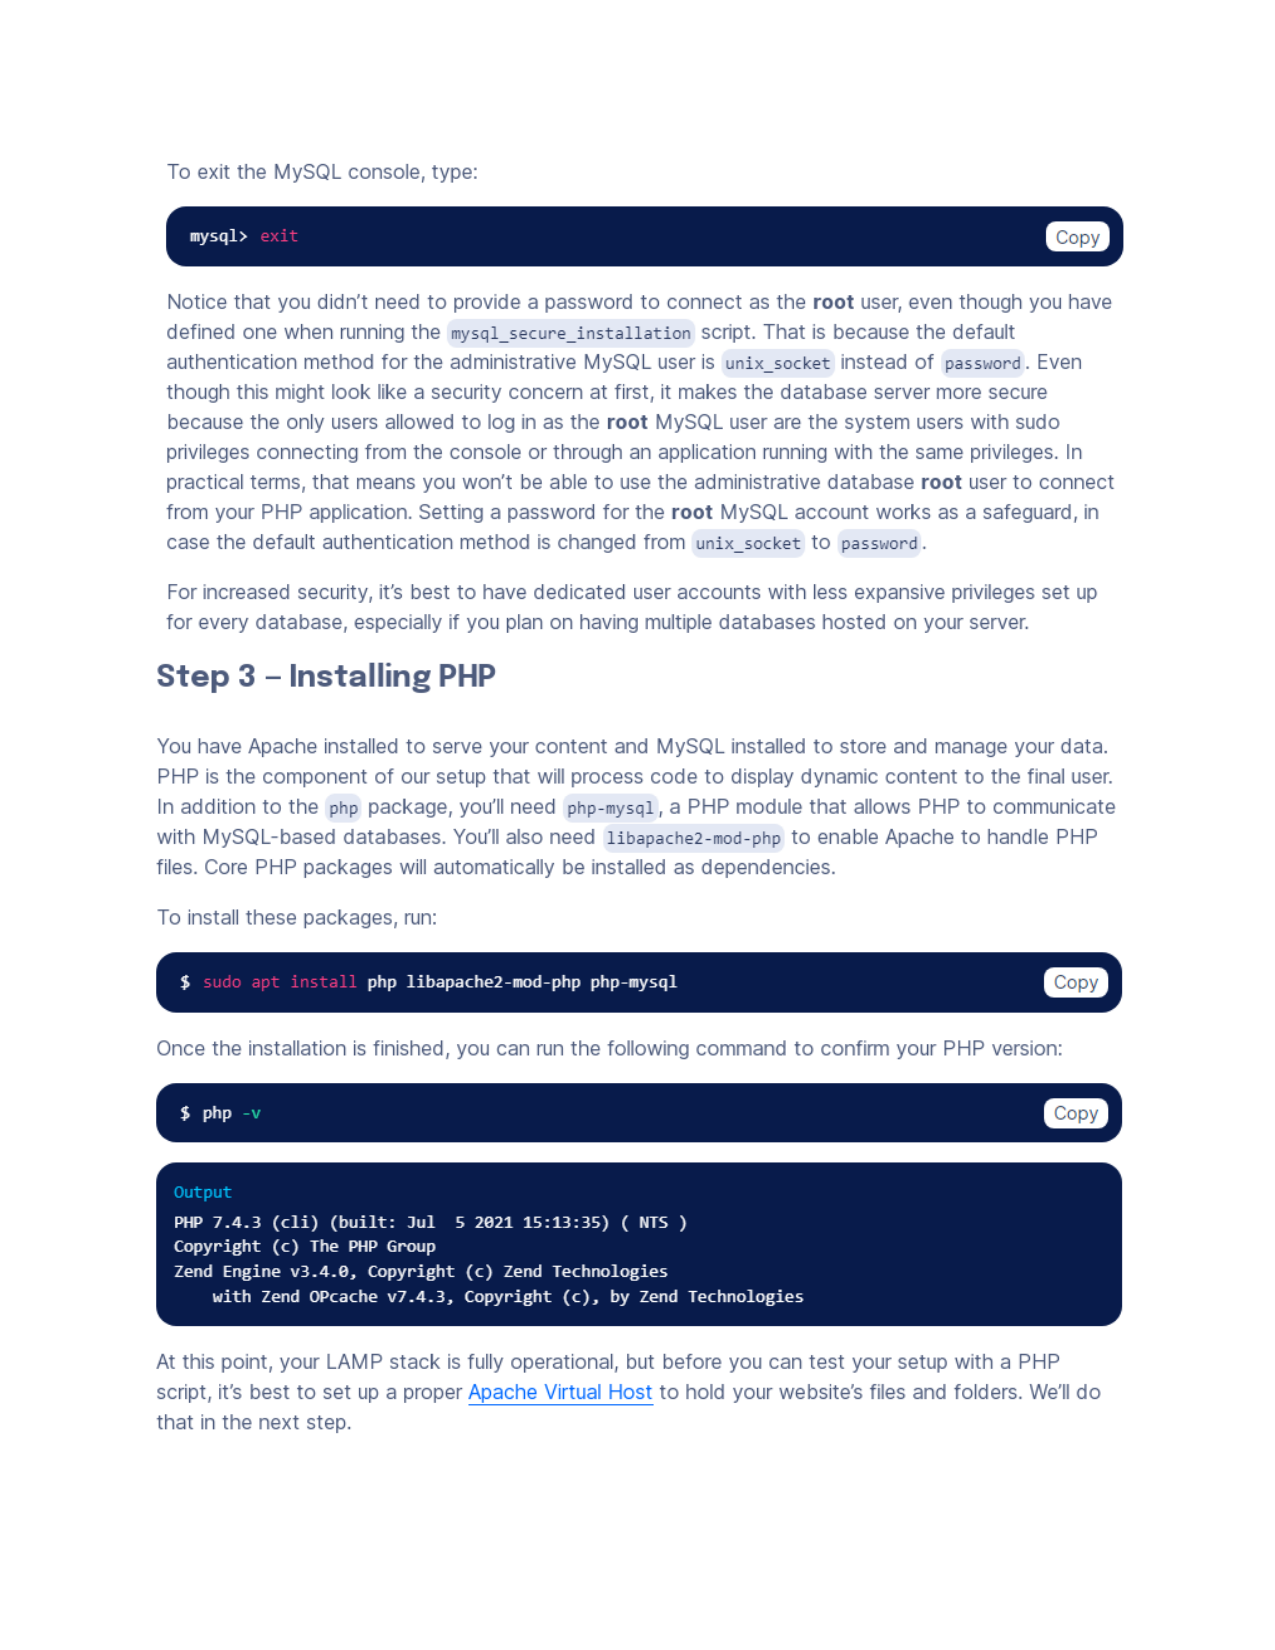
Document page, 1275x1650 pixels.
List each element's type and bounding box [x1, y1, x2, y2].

picture [150, 150, 1125, 643]
picture [150, 649, 1125, 1437]
